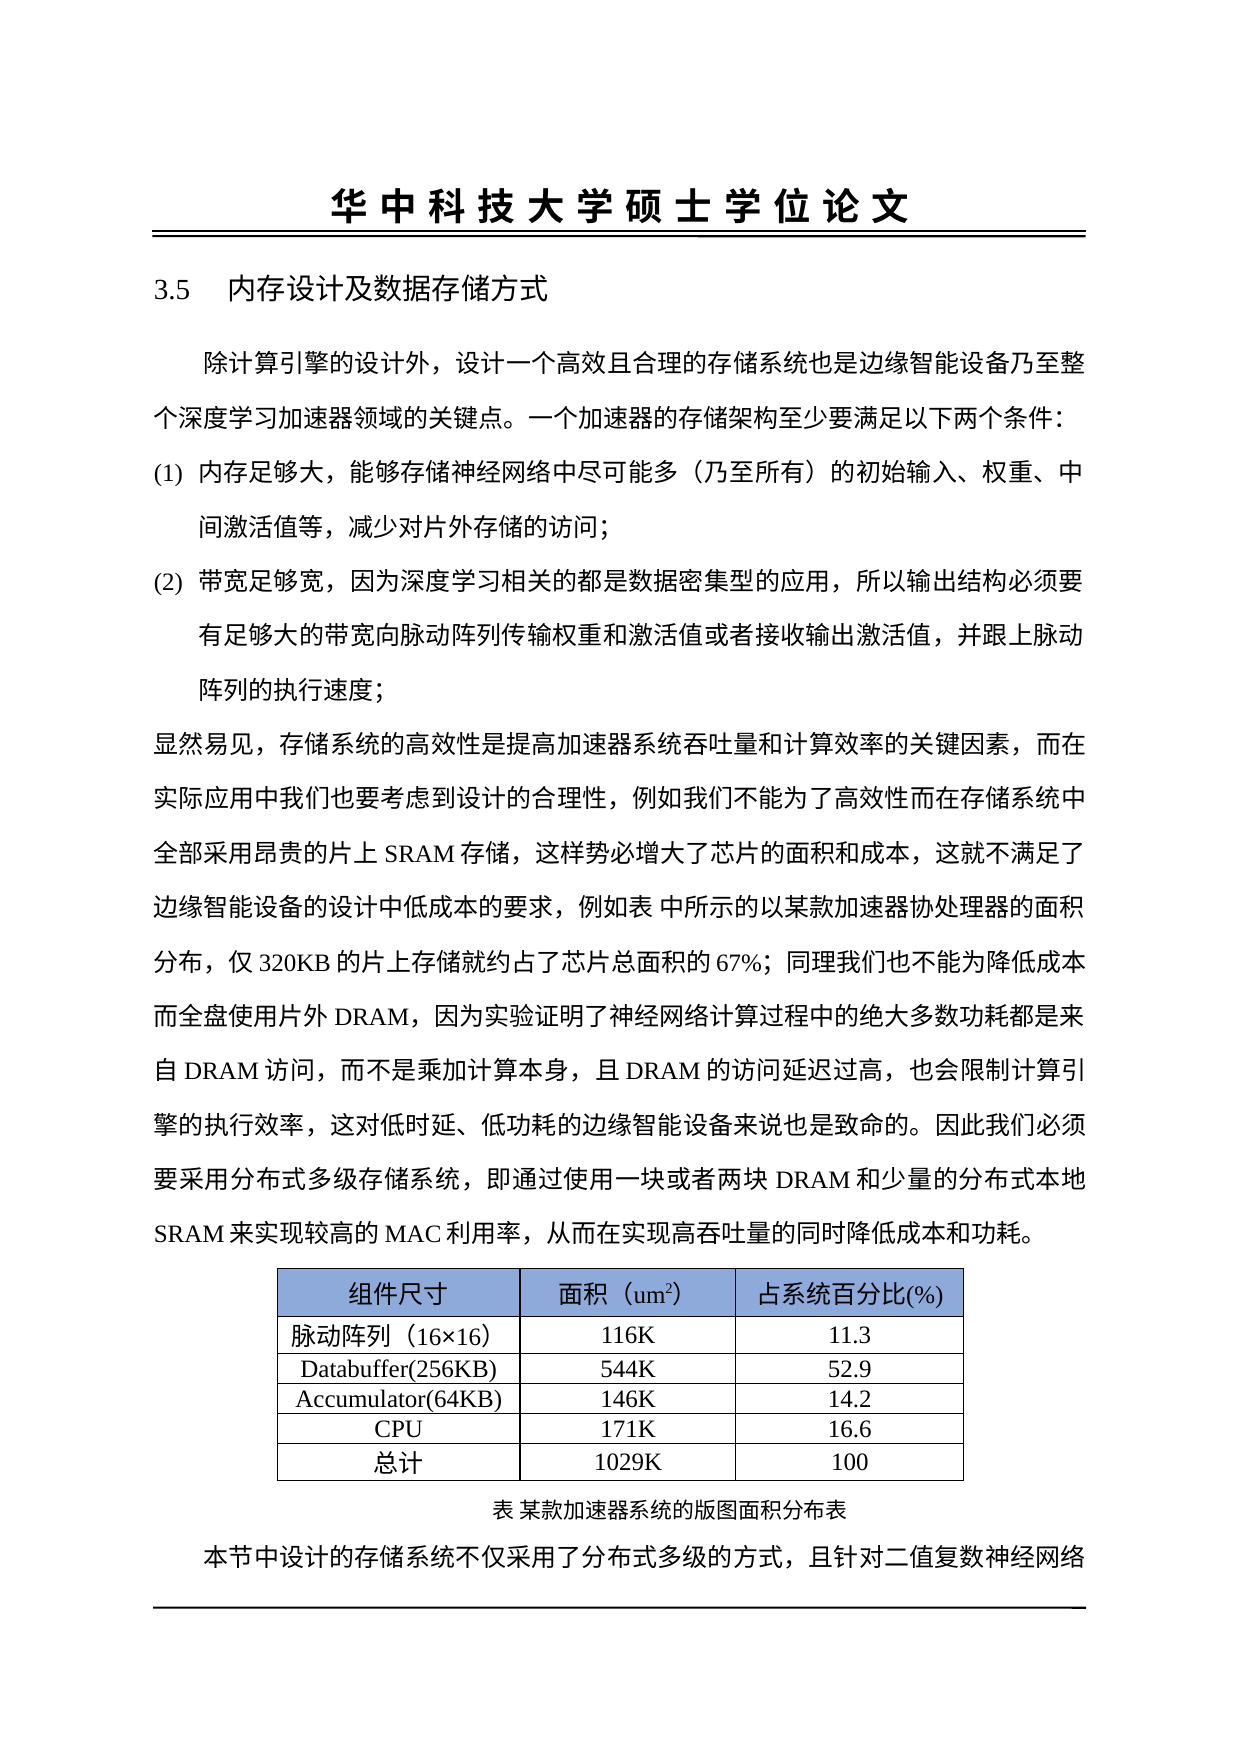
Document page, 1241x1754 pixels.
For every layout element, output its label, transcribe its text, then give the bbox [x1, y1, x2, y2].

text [153, 1537, 1087, 1574]
list 内存足够大，能够存储神经网络中尽可能多（乃至所有）的初始输入、权重、中间激活值等，减少对片外存储的访问； [153, 453, 1087, 543]
table_cell CPU [278, 1414, 519, 1442]
list 带宽足够宽，因为深度学习相关的都是数据密集型的应用，所以输出结构必须要有足够大的带宽向脉动阵列传输权重和激活值或者接收输出激活值，并跟上脉动阵列的执行速度； [153, 561, 1087, 706]
table_cell 1029K [521, 1444, 735, 1480]
text 表 某款加速器系统的版图面积分布表 [153, 1493, 1087, 1525]
table_cell Databuffer(256KB) [278, 1354, 519, 1383]
table_cell 171K [521, 1414, 735, 1442]
table_cell 脉动阵列（16×16） [278, 1317, 519, 1353]
table_cell 总计 [278, 1444, 519, 1480]
table_cell 116K [521, 1317, 735, 1353]
subtitle 内存设计及数据存储方式 [153, 266, 1087, 308]
table_cell 544K [521, 1354, 735, 1383]
table_cell Accumulator(64KB) [278, 1384, 519, 1413]
text 显然易见，存储系统的高效性是提高加速器系统吞吐量和计算效率的关键因素，而在实际应用中我们也要考虑到设计的合理性，例如我们不能为了高效性而在存储系统中全部采用昂贵的片上SRAM存储，这样势必增大了芯片的面积和成本，这就不满足了边缘智能设备的设计中低成本的要求，例如表 中所示的以某款加速器协处理器的面积分布，仅320KB的片上存储就约占了芯片总面积的67%；同理我们也不能为降低成本而全盘使用片外DRAM，因为实验证明了神经网络计算过程中的绝大多数功耗都是来自DRAM访问，而不是乘加计算本身，且DRAM的访问延迟过高，也会限制计算引擎的执行效率，这对低时延、低功耗的边缘智能设备来说也是致命的。因此我们必须要采用分布式多级存储系统，即通过使用一块或者两块DRAM和少量的分布式本地SRAM来实现较高的MAC利用率，从而在实现高吞吐量的同时降低成本和功耗。 [153, 724, 1087, 1250]
table_cell 146K [521, 1384, 735, 1413]
table_cell 11.3 [736, 1317, 963, 1353]
table_cell 16.6 [736, 1414, 963, 1442]
table_header 面积（um2） [521, 1269, 735, 1316]
table_cell 52.9 [736, 1354, 963, 1383]
table_cell 100 [736, 1444, 963, 1480]
table_cell 14.2 [736, 1384, 963, 1413]
table_header 组件尺寸 [278, 1269, 519, 1316]
table_header 占系统百分比(%) [736, 1269, 963, 1316]
text 除计算引擎的设计外，设计一个高效且合理的存储系统也是边缘智能设备乃至整个深度学习加速器领域的关键点。一个加速器的存储架构至少要满足以下两个条件： [153, 344, 1087, 434]
